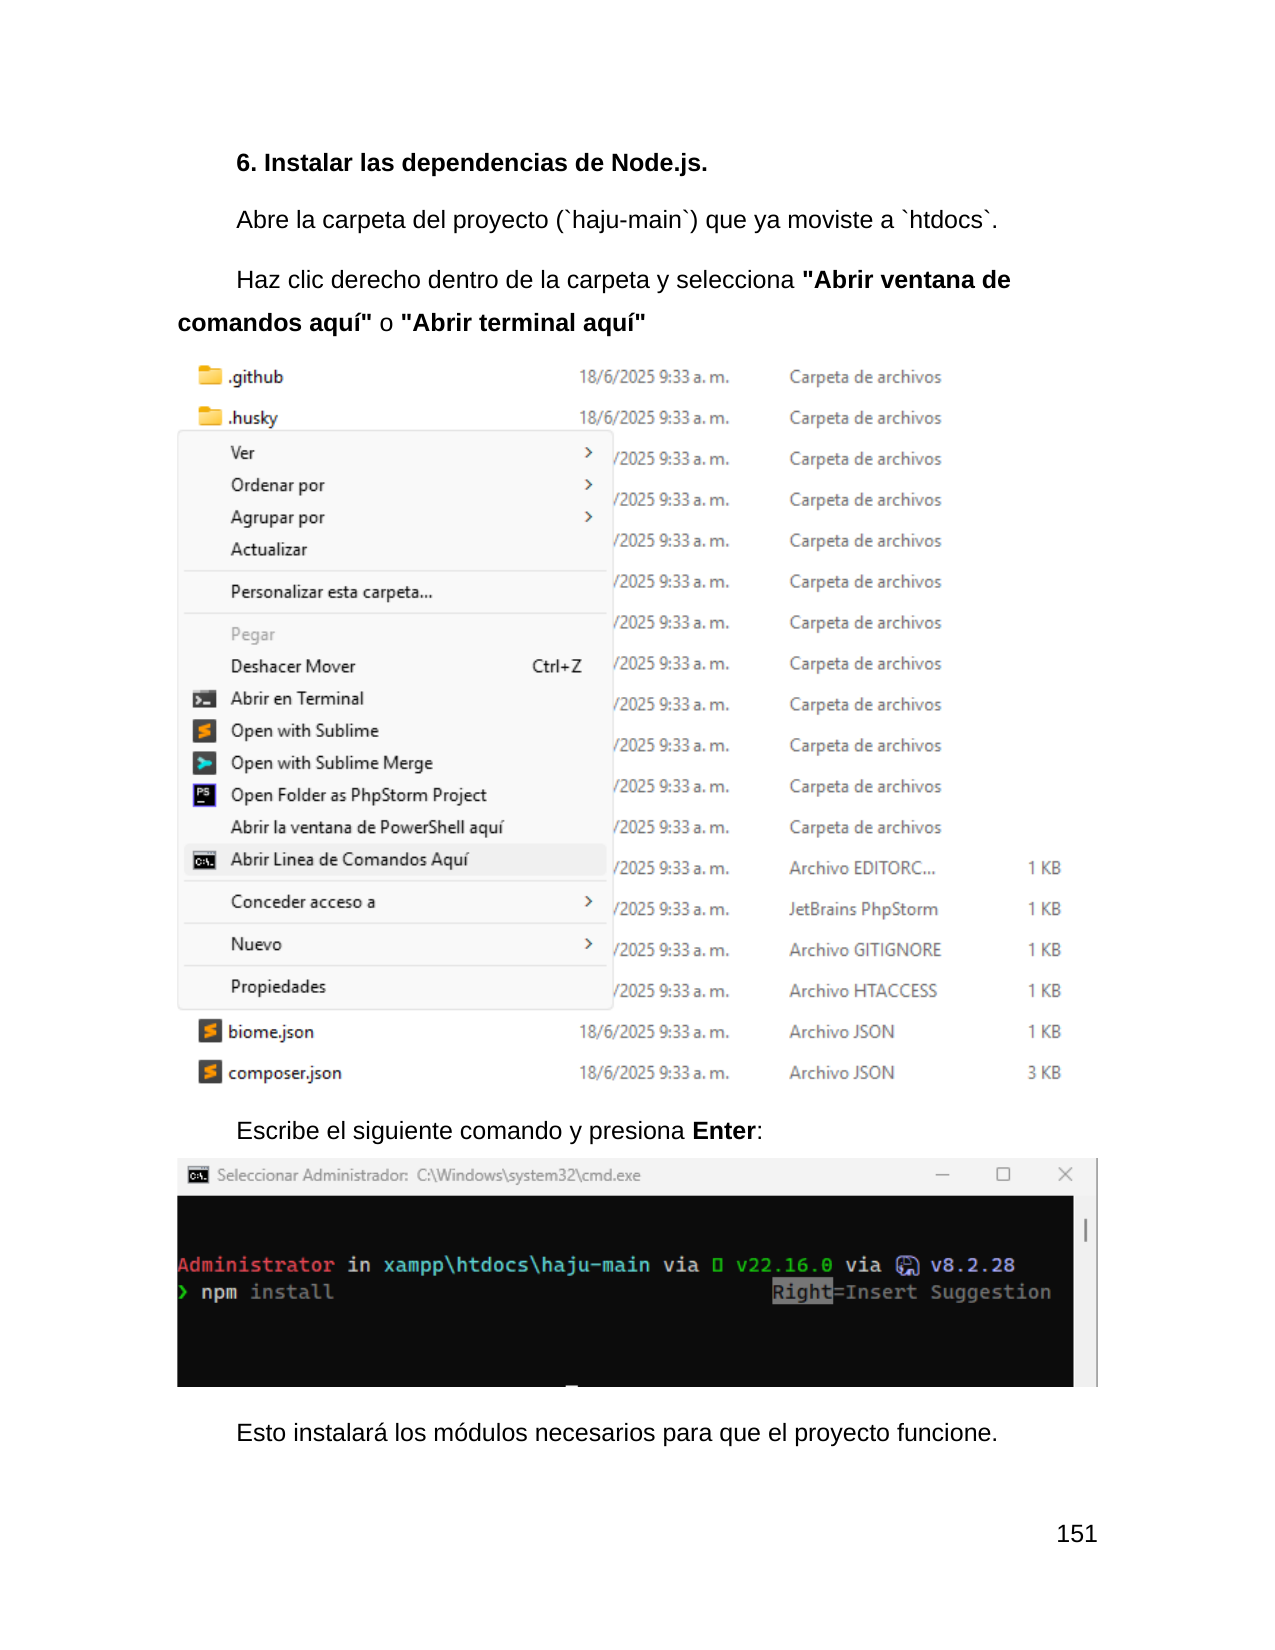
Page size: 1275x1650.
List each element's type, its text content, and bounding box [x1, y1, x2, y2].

text Haz clic derecho dentro de la carpeta y selecciona "Abrir ventana de comandos aquí" o "Abrir terminal aquí" [177, 265, 1098, 351]
picture [177, 351, 1098, 1085]
subtitle 6. Instalar las dependencias de Node.js. [236, 148, 1098, 176]
picture [177, 1158, 1098, 1387]
text Abre la carpeta del proyecto (`haju-main`) que ya moviste a `htdocs`. [177, 205, 1098, 234]
text Esto instalará los módulos necesarios para que el proyecto funcione. [177, 1418, 1098, 1447]
text Escribe el siguiente comando y presiona Enter: [177, 1116, 1098, 1158]
